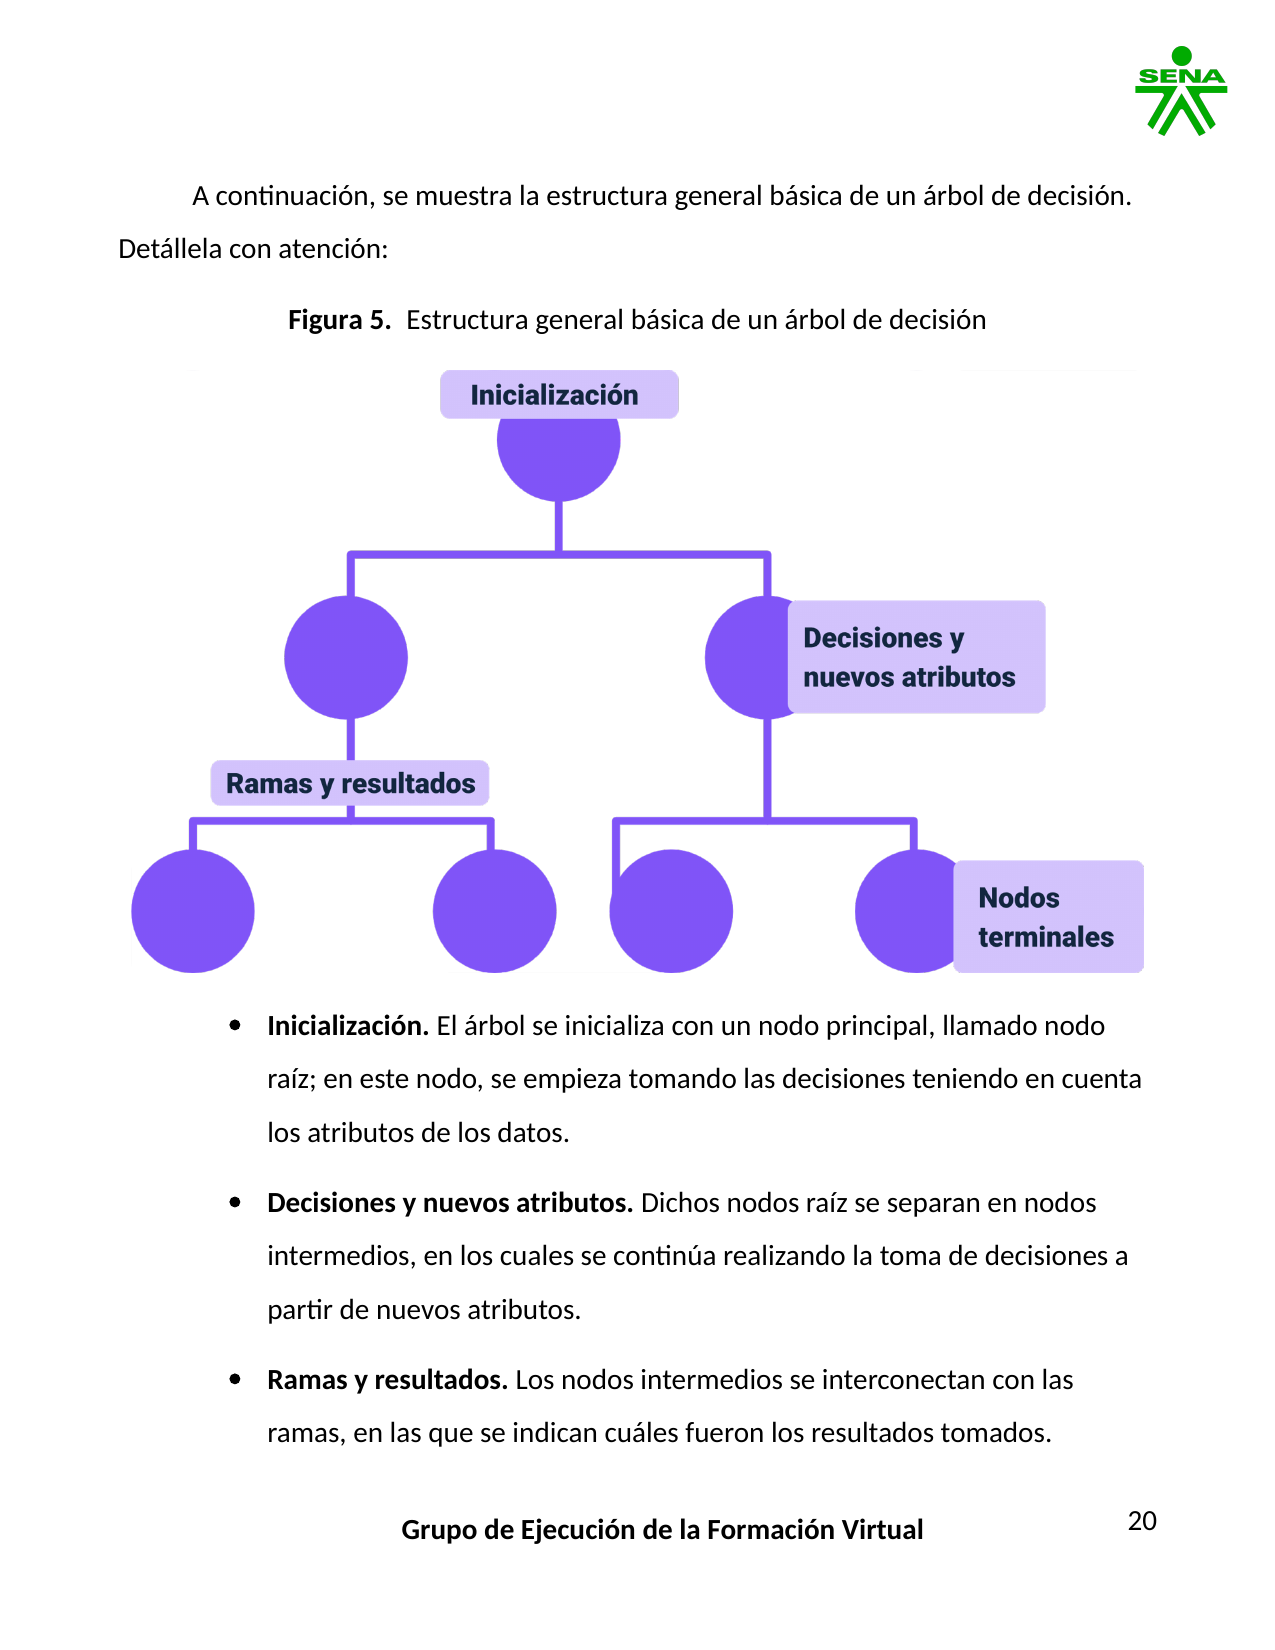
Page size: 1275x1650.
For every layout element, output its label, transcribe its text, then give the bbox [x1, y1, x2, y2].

picture [131, 370, 1144, 973]
text A continuación, se muestra la estructura general básica de un árbol de decisión. Detállela con atención: [118, 177, 1157, 266]
list Ramas y resultados. Los nodos intermedios se interconectan con las ramas, en las que se indican cuáles fueron los resultados tomados. [230, 1361, 1157, 1450]
picture [1135, 46, 1228, 136]
text Estructura general básica de un árbol de decisión [118, 301, 1157, 336]
list Decisiones y nuevos atributos. Dichos nodos raíz se separan en nodos intermedios, en los cuales se continúa realizando la toma de decisiones a partir de nuevos atributos. [230, 1184, 1157, 1326]
list Inicialización. El árbol se inicializa con un nodo principal, llamado nodo raíz; en este nodo, se empieza tomando las decisiones teniendo en cuenta los atributos de los datos. [230, 1007, 1157, 1149]
